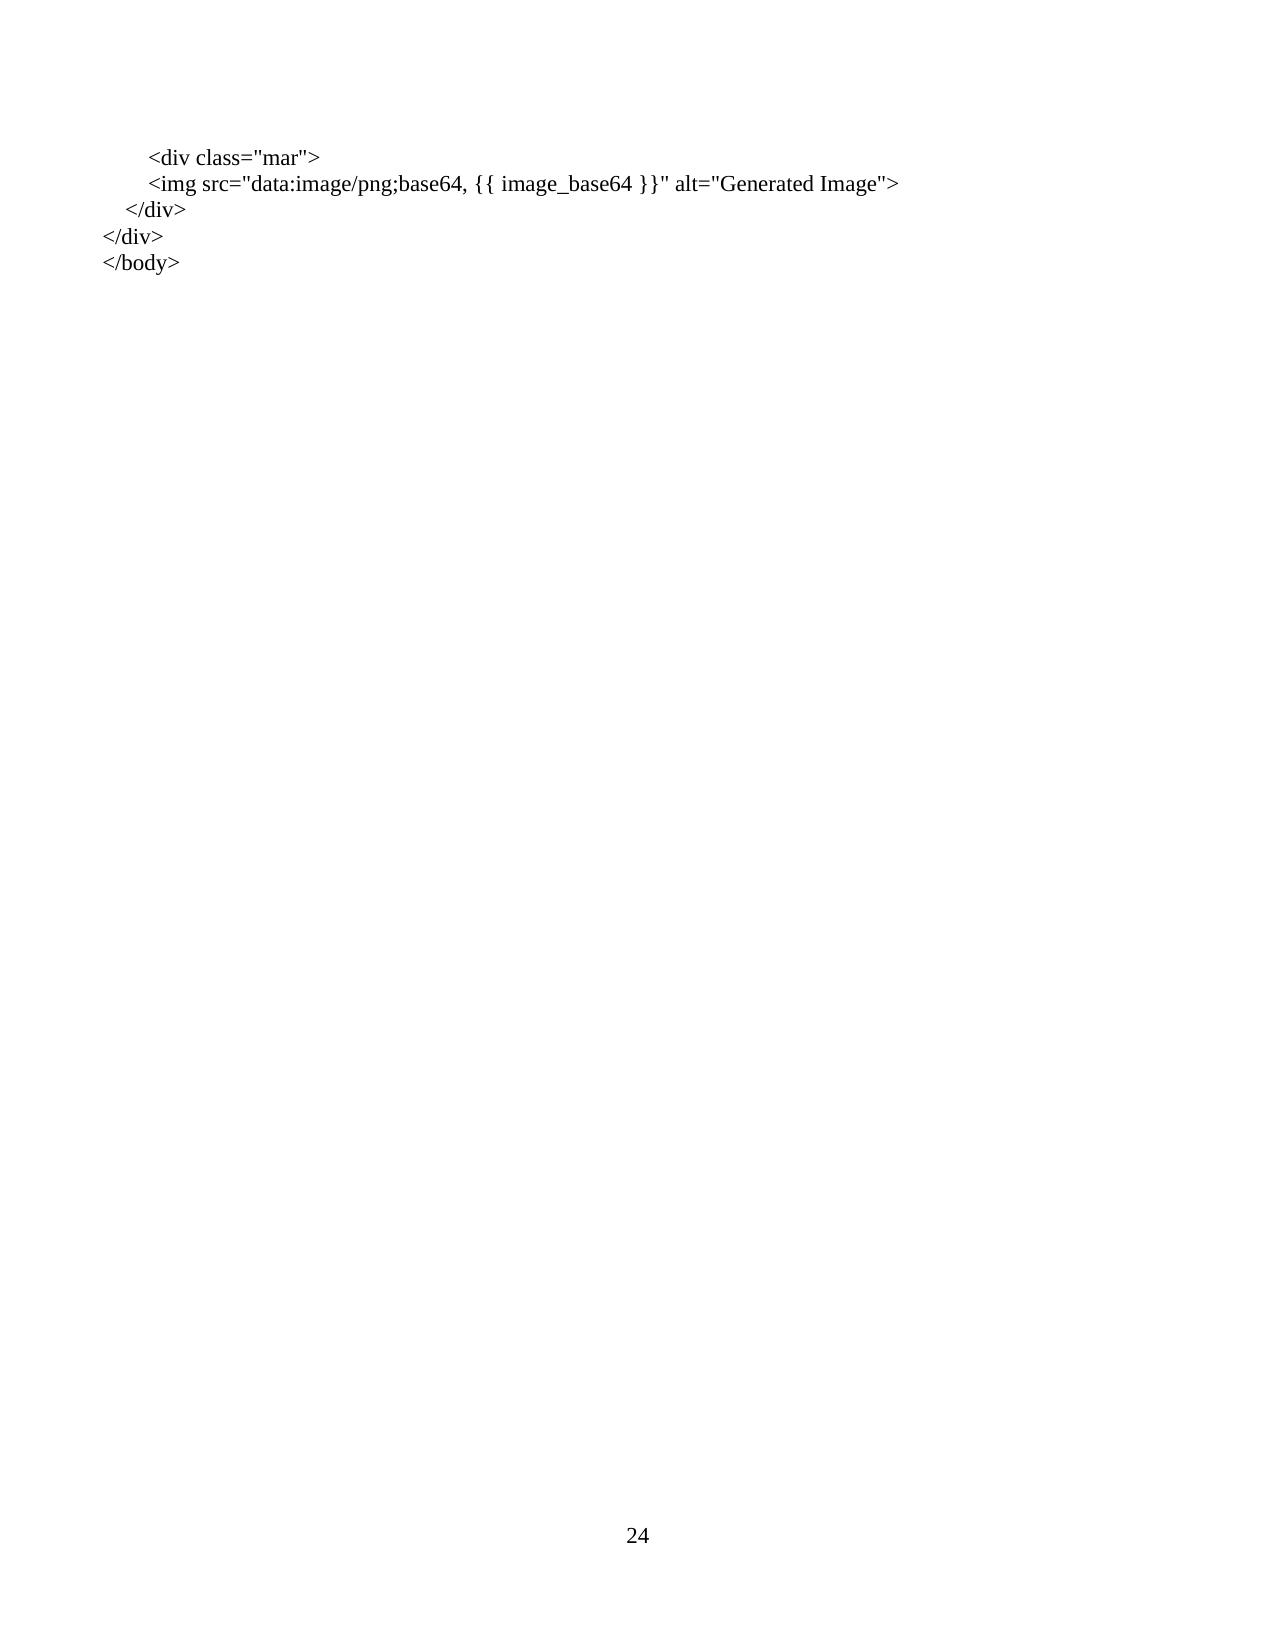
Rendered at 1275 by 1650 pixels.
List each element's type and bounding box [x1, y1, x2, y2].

text [102, 144, 1175, 276]
